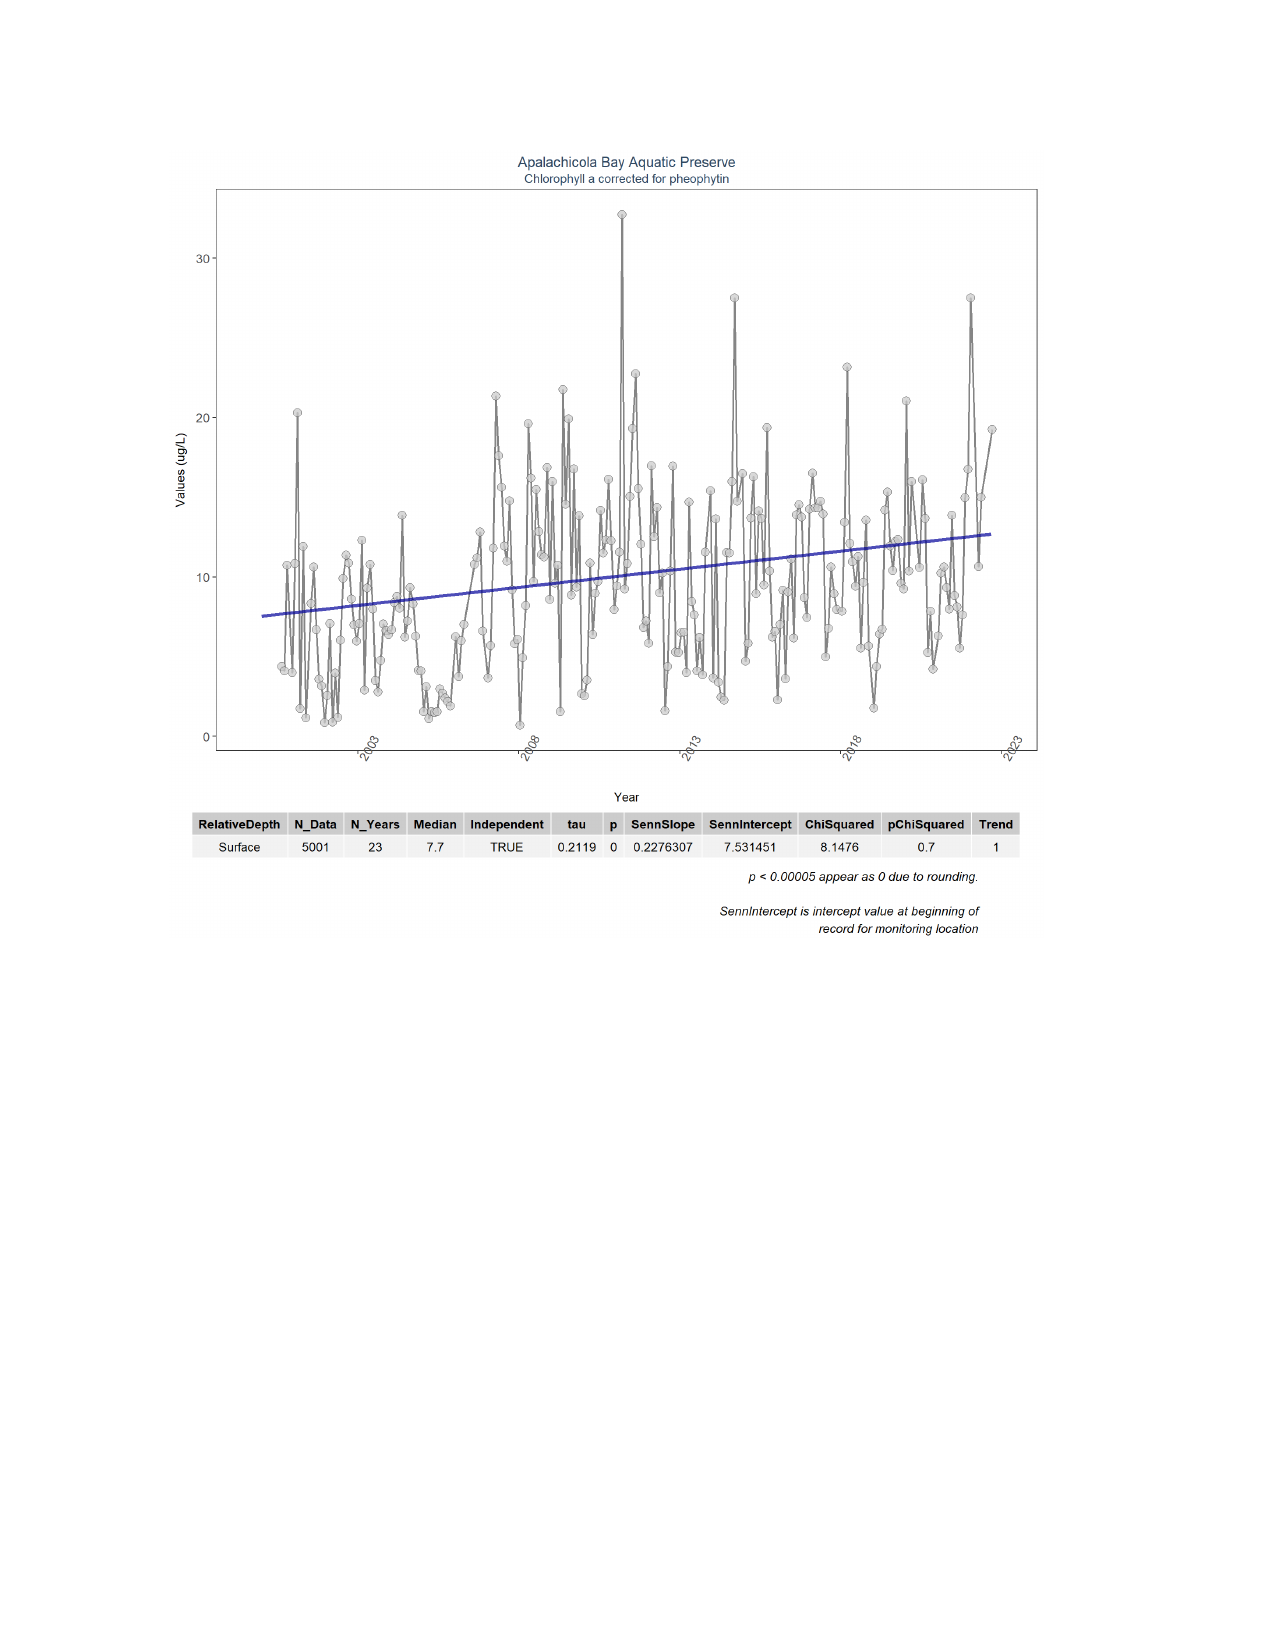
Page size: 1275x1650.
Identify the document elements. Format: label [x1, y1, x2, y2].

picture [168, 150, 1044, 938]
